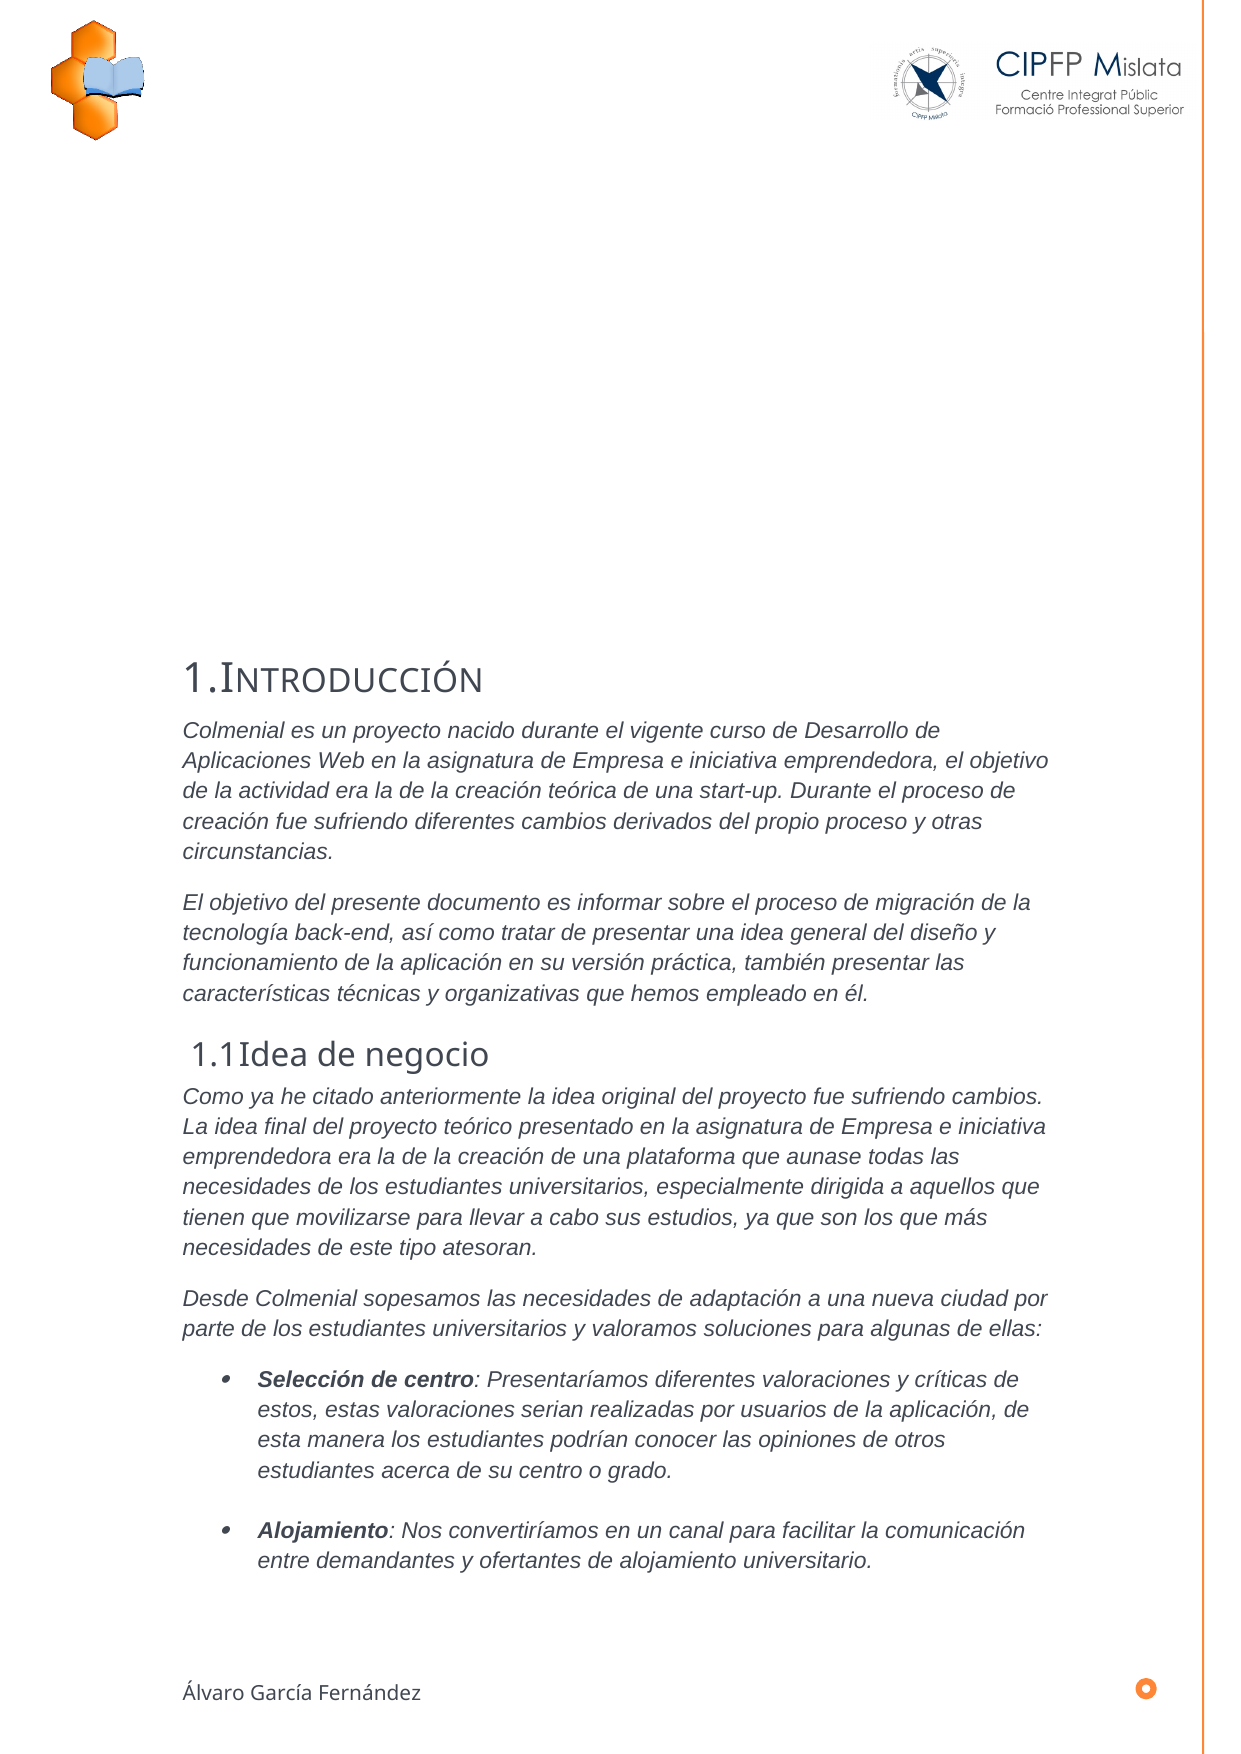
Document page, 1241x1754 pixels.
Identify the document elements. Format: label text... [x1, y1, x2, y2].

subtitle Idea de negocio [190, 1031, 1058, 1076]
subtitle Introducción [182, 648, 1058, 704]
text Como ya he citado anteriormente la idea original del proyecto fue sufriendo cambios. La idea final del proyecto teórico presentado en la asignatura de Empresa e iniciativa emprendedora era la de la creación de una plataforma que aunase todas las necesidades de los estudiantes universitarios, especialmente dirigida a aquellos que tienen que movilizarse para llevar a cabo sus estudios, ya que son los que más necesidades de este tipo atesoran. [182, 1083, 1058, 1260]
list Selección de centro: Presentaríamos diferentes valoraciones y críticas de estos, estas valoraciones serian realizadas por usuarios de la aplicación, de esta manera los estudiantes podrían conocer las opiniones de otros estudiantes acerca de su centro o grado. [220, 1366, 1058, 1483]
text Desde Colmenial sopesamos las necesidades de adaptación a una nueva ciudad por parte de los estudiantes universitarios y valoramos soluciones para algunas de ellas: [182, 1285, 1058, 1341]
text Colmenial es un proyecto nacido durante el vigente curso de Desarrollo de Aplicaciones Web en la asignatura de Empresa e iniciativa emprendedora, el objetivo de la actividad era la de la creación teórica de una start-up. Durante el proceso de creación fue sufriendo diferentes cambios derivados del propio proceso y otras circunstancias. [182, 717, 1058, 864]
list Alojamiento: Nos convertiríamos en un canal para facilitar la comunicación entre demandantes y ofertantes de alojamiento universitario. [220, 1517, 1058, 1574]
picture [41, 18, 164, 141]
text El objetivo del presente documento es informar sobre el proceso de migración de la tecnología back-end, así como tratar de presentar una idea general del diseño y funcionamiento de la aplicación en su versión práctica, también presentar las características técnicas y organizativas que hemos empleado en él. [182, 889, 1058, 1006]
